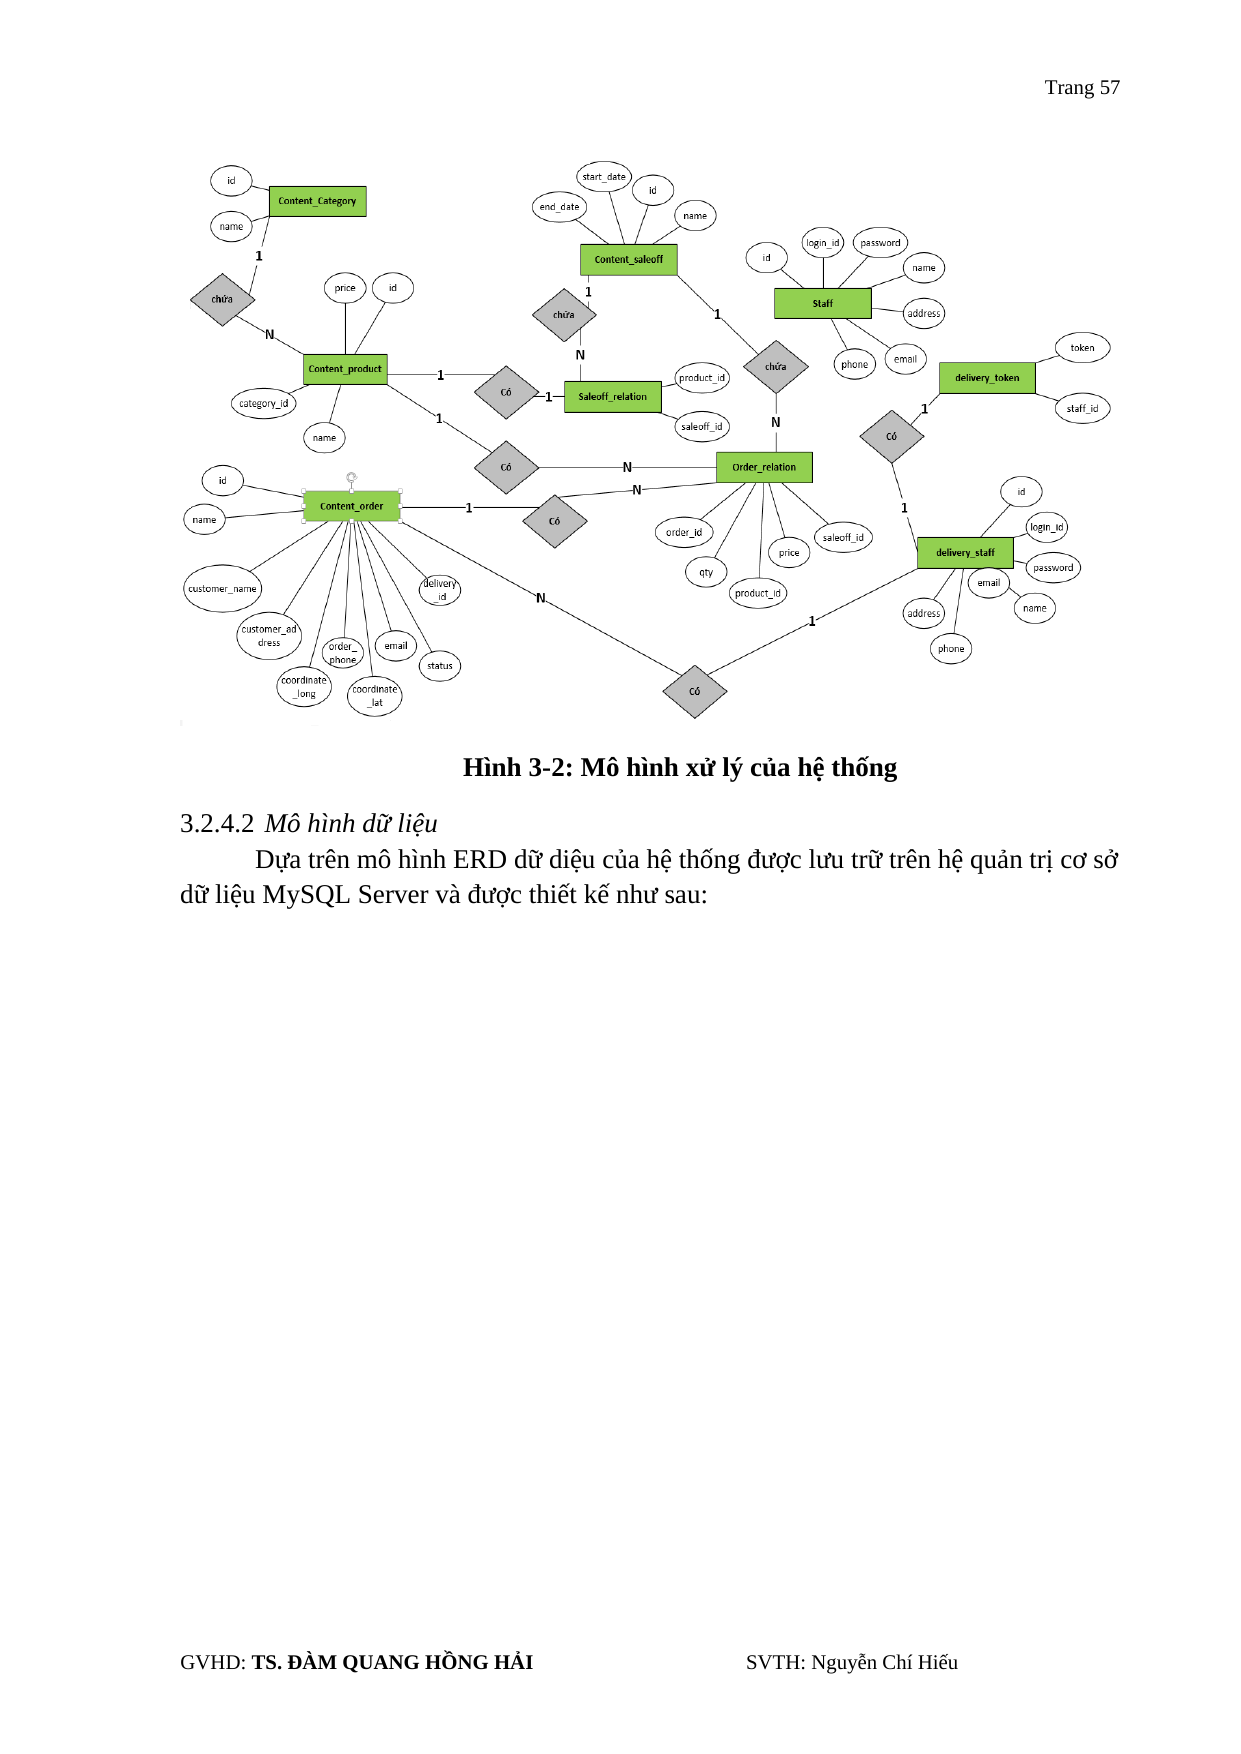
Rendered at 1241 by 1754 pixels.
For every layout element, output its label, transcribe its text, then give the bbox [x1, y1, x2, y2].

picture [180, 150, 1136, 726]
text Dựa trên mô hình ERD dữ diệu của hệ thống được lưu trữ trên hệ quản trị cơ sở dữ liệu MySQL Server và được thiết kế như sau: [180, 843, 1120, 910]
text Hình 3-2: Mô hình xử lý của hệ thống [180, 751, 1120, 782]
subtitle Mô hình dữ liệu [180, 807, 1120, 838]
